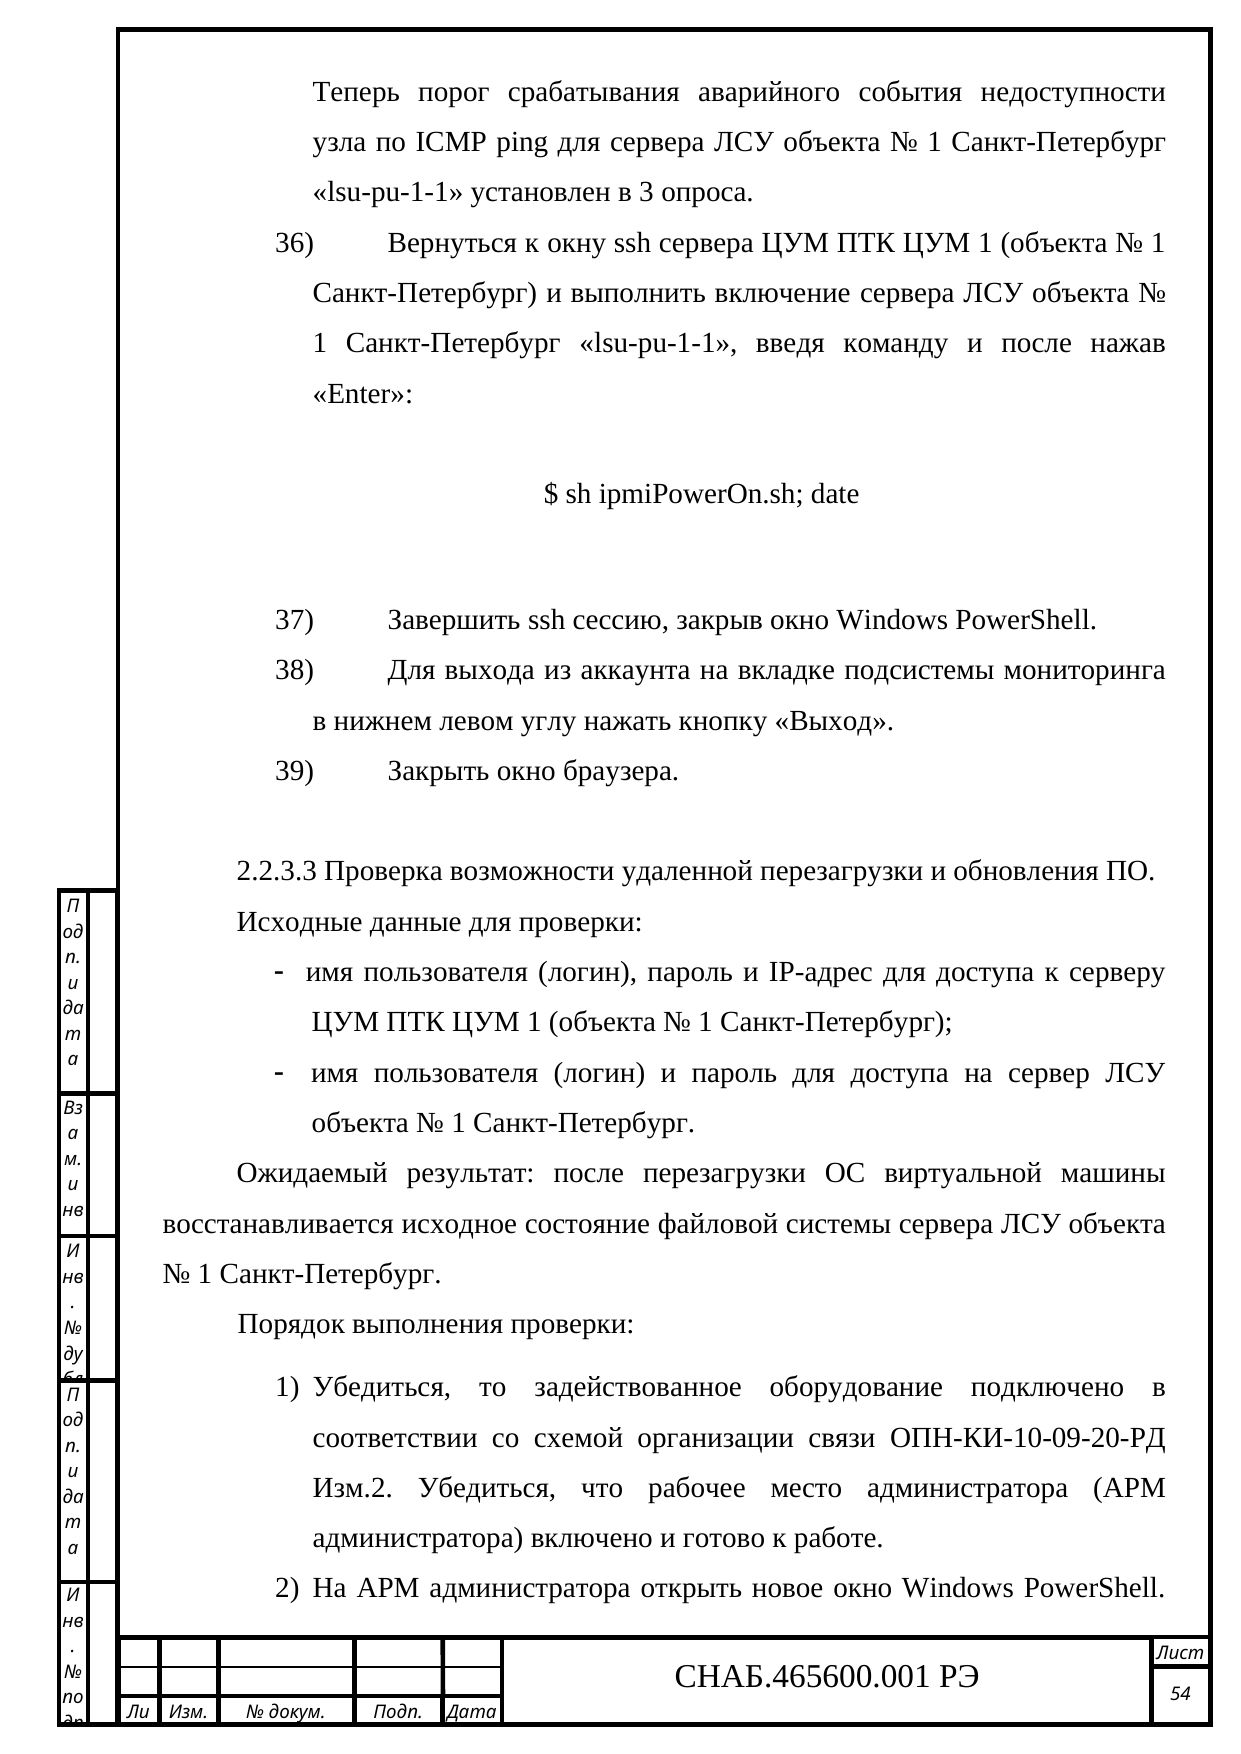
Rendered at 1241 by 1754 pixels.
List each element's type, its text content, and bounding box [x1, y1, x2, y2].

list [275, 74, 1166, 208]
list Убедиться, то задействованное оборудование подключено в соответствии со схемой организации связи ОПН-КИ-10-09-20-РД Изм.2. Убедиться, что рабочее место администратора (АРМ администратора) включено и готово к работе. [275, 1369, 1166, 1554]
list имя пользователя (логин), пароль и IP-адрес для доступа к серверу ЦУМ ПТК ЦУМ 1 (объекта № 1 Санкт-Петербург); [274, 954, 1166, 1038]
text Ожидаемый результат: после перезагрузки ОС виртуальной машины восстанавливается исходное состояние файловой системы сервера ЛСУ объекта № 1 Санкт-Петербург. [162, 1156, 1166, 1290]
text Исходные данные для проверки: [162, 904, 1166, 937]
text Порядок выполнения проверки: [162, 1307, 1166, 1340]
text 2.2.3.3 Проверка возможности удаленной перезагрузки и обновления ПО. [162, 853, 1166, 887]
list Закрыть окно браузера. [275, 753, 1166, 786]
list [275, 1571, 1166, 1604]
list Для выхода из аккаунта на вкладке подсистемы мониторинга в нижнем левом углу нажать кнопку «Выход». [275, 652, 1166, 736]
list Вернуться к окну ssh сервера ЦУМ ПТК ЦУМ 1 (объекта № 1 Санкт-Петербург) и выполнить включение сервера ЛСУ объекта № 1 Санкт-Петербург «lsu-pu-1-1», введя команду и после нажав «Enter»: [275, 225, 1166, 409]
list Завершить ssh сессию, закрыв окно Windows PowerShell. [275, 602, 1166, 636]
text $ sh ipmiPowerOn.sh; date [162, 476, 1166, 510]
list имя пользователя (логин) и пароль для доступа на сервер ЛСУ объекта № 1 Санкт-Петербург. [274, 1055, 1166, 1139]
